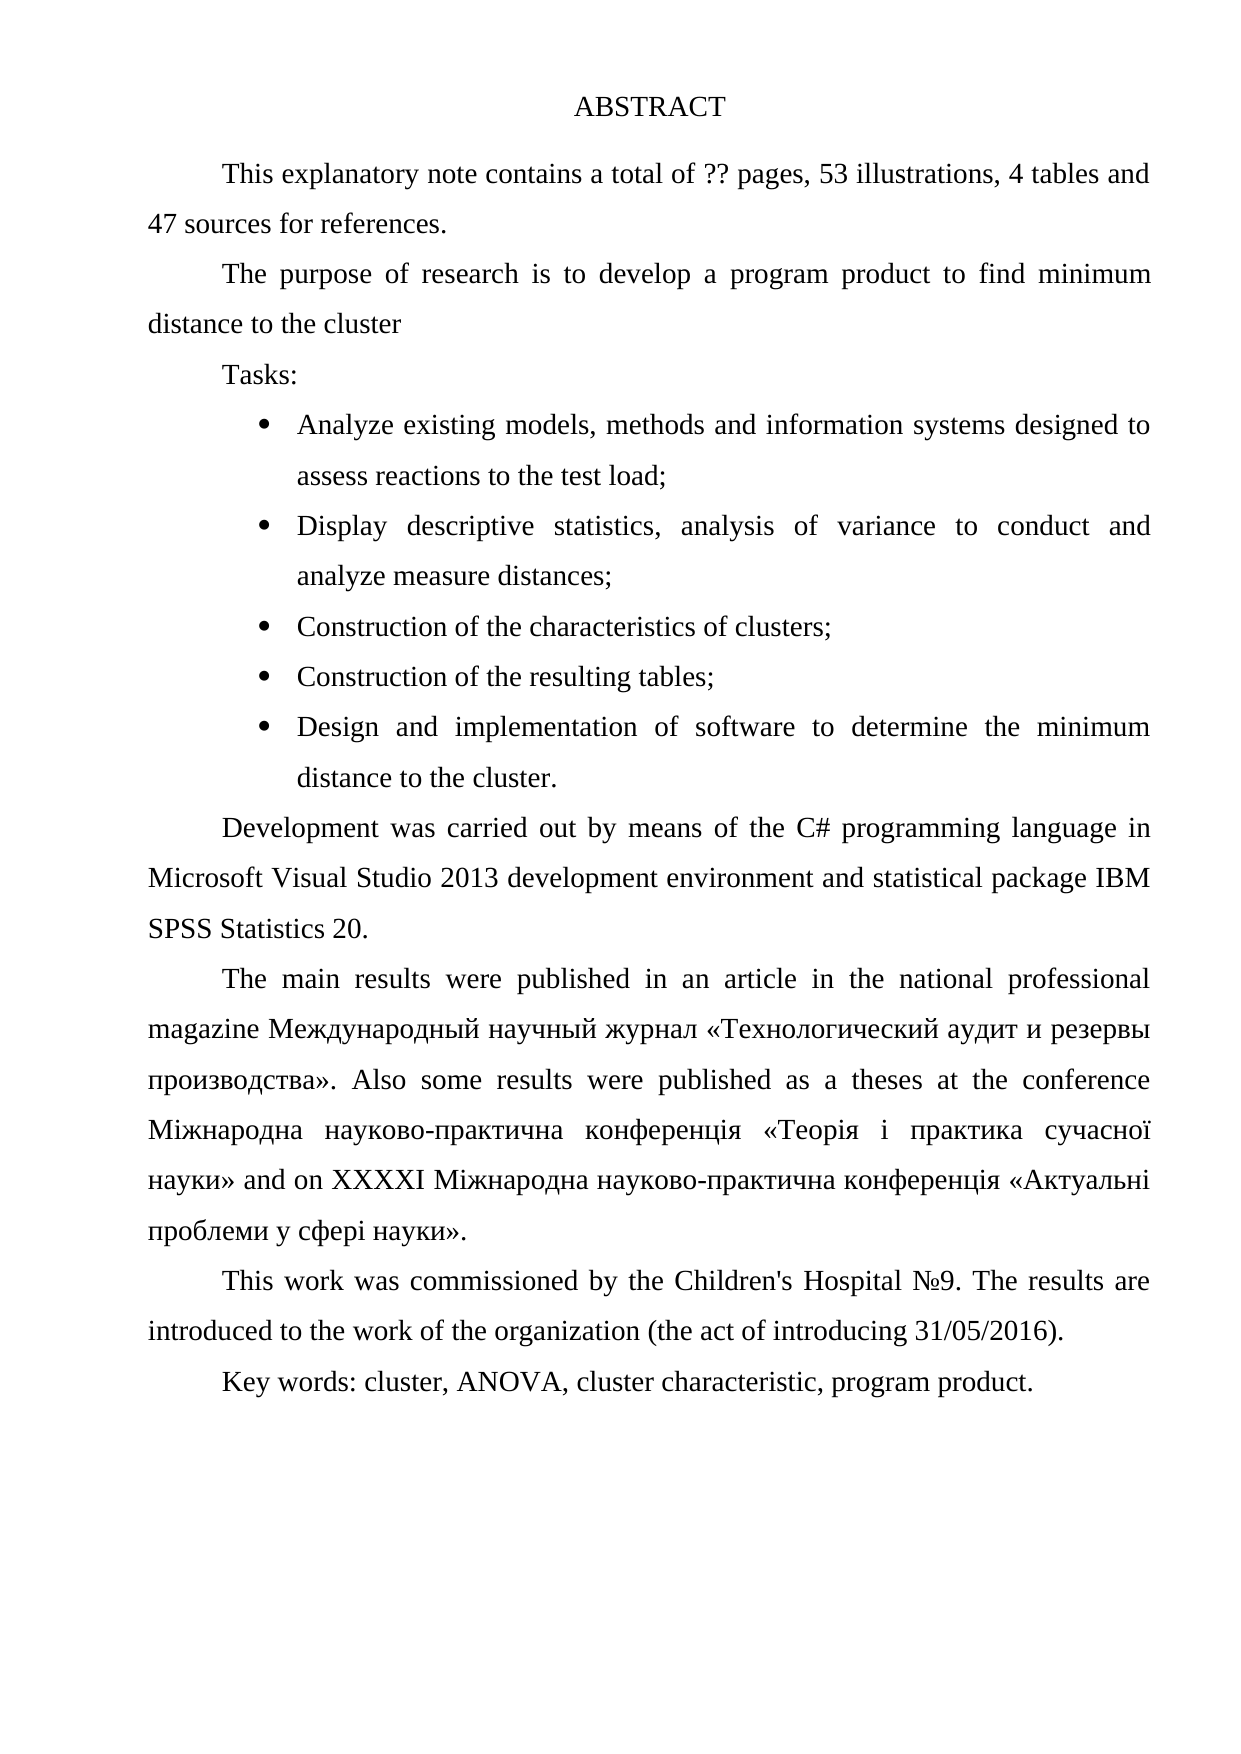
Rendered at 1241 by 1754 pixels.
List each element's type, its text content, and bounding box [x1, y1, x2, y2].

text ABSTRACT [148, 89, 1152, 122]
text The main results were published in an article in the national professional magazine Международный научный журнал «Технологический аудит и резервы производства». Also some results were published as a theses at the conference Міжнародна науково-практична конференція «Теорія і практика сучасної науки» and on ХXXХІ Міжнародна науково-практична конференція «Актуальні проблеми у сфері науки». [148, 961, 1152, 1246]
text This explanatory note contains a total of ?? pages, 53 illustrations, 4 tables and 47 sources for references. [148, 156, 1152, 239]
text Tasks: [148, 357, 1152, 391]
list Design and implementation of software to determine the minimum distance to the cluster. [259, 709, 1152, 793]
list Construction of the resulting tables; [259, 659, 1152, 693]
list Display descriptive statistics, analysis of variance to conduct and analyze measure distances; [259, 508, 1152, 592]
text This work was commissioned by the Children's Hospital №9. The results are introduced to the work of the organization (the act of introducing 31/05/2016). [148, 1263, 1152, 1347]
list Analyze existing models, methods and information systems designed to assess reactions to the test load; [259, 407, 1152, 491]
text Key words: cluster, ANOVA, cluster characteristic, program product. [148, 1364, 1152, 1397]
list Construction of the characteristics of clusters; [259, 609, 1152, 642]
text The purpose of research is to develop a program product to find minimum distance to the cluster [148, 256, 1152, 340]
text Development was carried out by means of the С# programming language in Microsoft Visual Studio 2013 development environment and statistical package IBM SPSS Statistics 20. [148, 810, 1152, 944]
